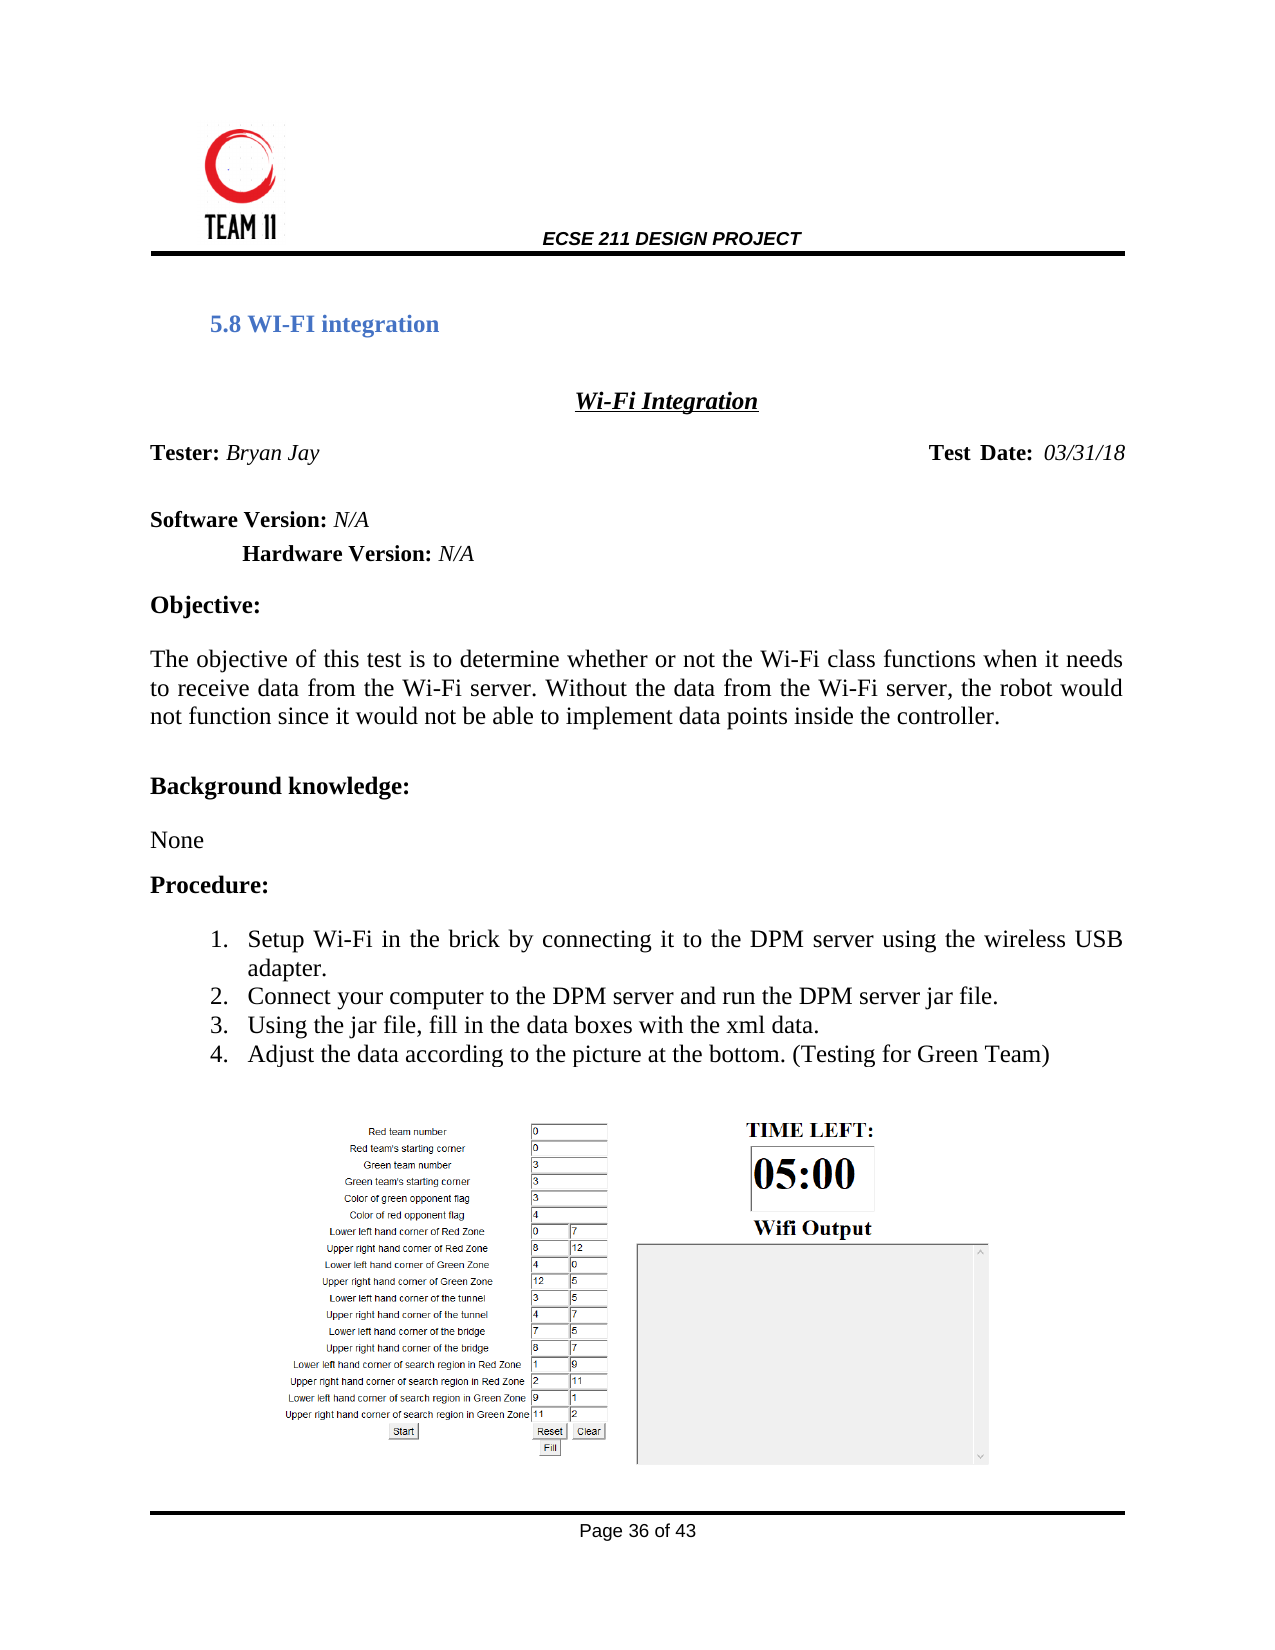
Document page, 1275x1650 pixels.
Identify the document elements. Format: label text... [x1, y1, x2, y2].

list Adjust the data according to the picture at the bottom. (Testing for Green Team) [210, 1039, 1125, 1068]
list Using the jar file, fill in the data boxes with the xml data. [210, 1010, 1125, 1039]
text Tester: Bryan Jay Test Date: 03/31/18 Software Version: N/A Hardware Version: N/A [150, 439, 1125, 566]
text Objective: [150, 590, 1125, 619]
picture [197, 120, 286, 245]
list Connect your computer to the DPM server and run the DPM server jar file. [210, 981, 1125, 1010]
text The objective of this test is to determine whether or not the Wi-Fi class functions when it needs to receive data from the Wi-Fi server. Without the data from the Wi-Fi server, the robot would not function since it would not be able to implement data points inside the controller. [150, 644, 1125, 730]
picture [247, 1067, 1022, 1505]
list Setup Wi-Fi in the brick by connecting it to the DPM server using the wireless USB adapter. [210, 924, 1125, 981]
subtitle 5.8 WI-FI integration [150, 309, 1125, 338]
text Background knowledge: [150, 771, 1125, 800]
text None [150, 825, 1125, 854]
text Wi-Fi Integration [210, 386, 1125, 414]
text Procedure: [150, 871, 1125, 899]
